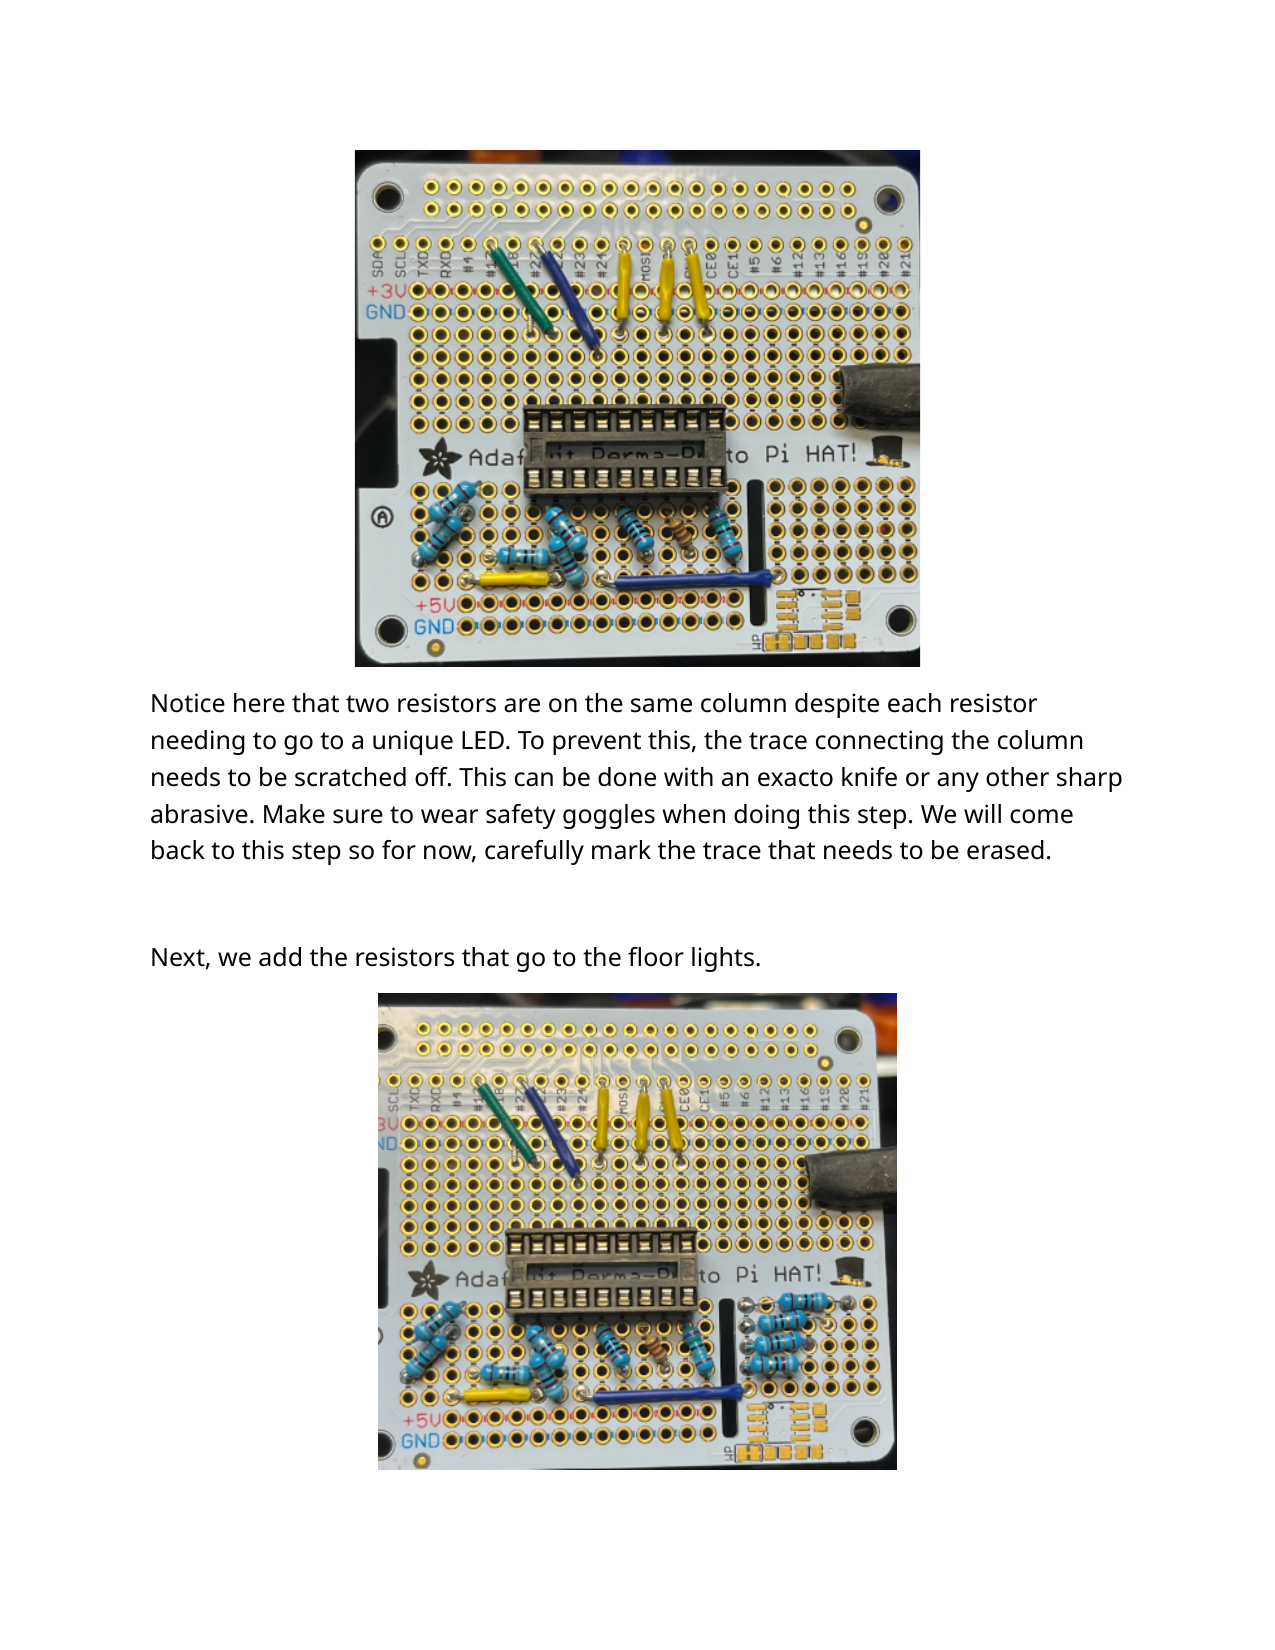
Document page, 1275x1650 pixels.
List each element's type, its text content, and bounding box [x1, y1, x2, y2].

text Notice here that two resistors are on the same column despite each resistor needing to go to a unique LED. To prevent this, the trace connecting the column needs to be scratched off. This can be done with an exacto knife or any other sharp abrasive. Make sure to wear safety goggles when doing this step. We will come back to this step so for now, carefully mark the trace that needs to be erased. [150, 686, 1125, 867]
text Next, we add the resistors that go to the floor lights. [150, 940, 1125, 974]
picture [354, 150, 921, 667]
picture [378, 993, 897, 1470]
